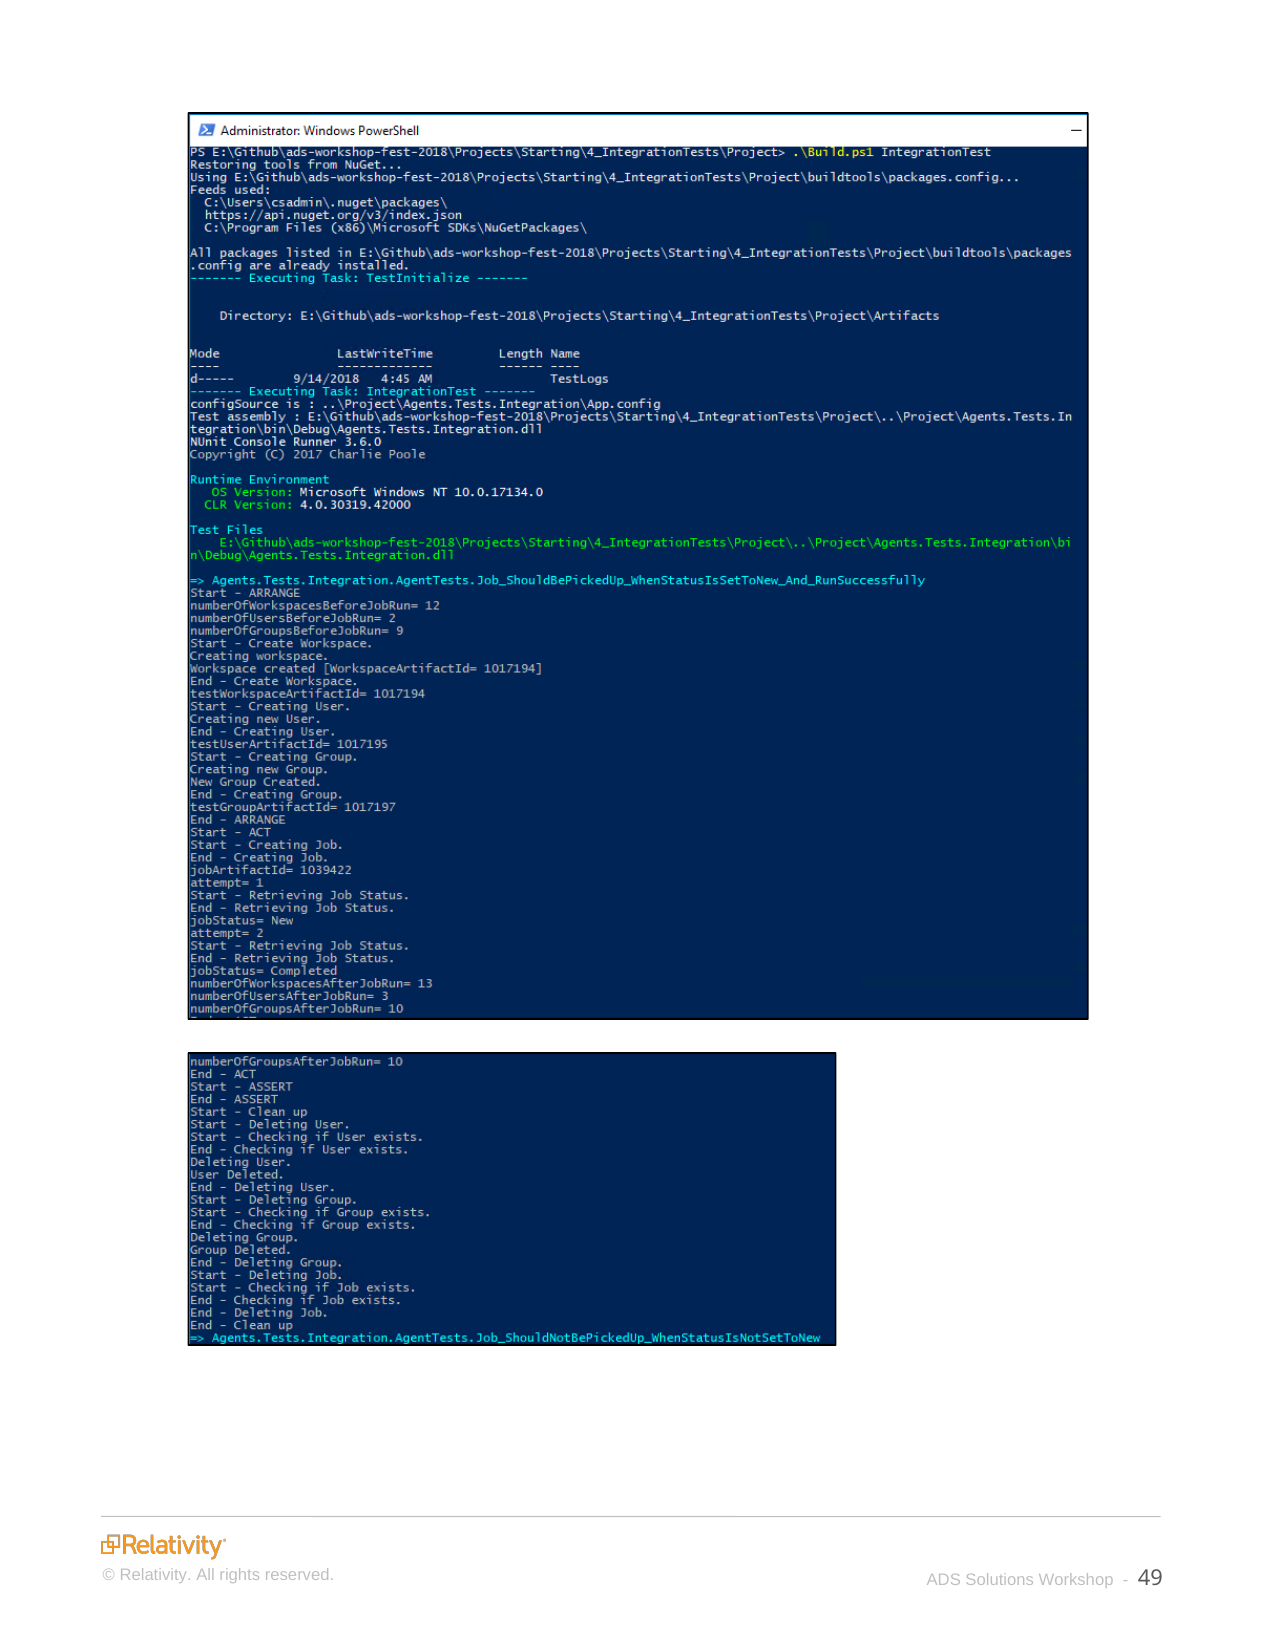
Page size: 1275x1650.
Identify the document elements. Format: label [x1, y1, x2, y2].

picture [100, 1534, 227, 1560]
picture [187, 112, 1089, 1020]
picture [187, 1052, 837, 1346]
